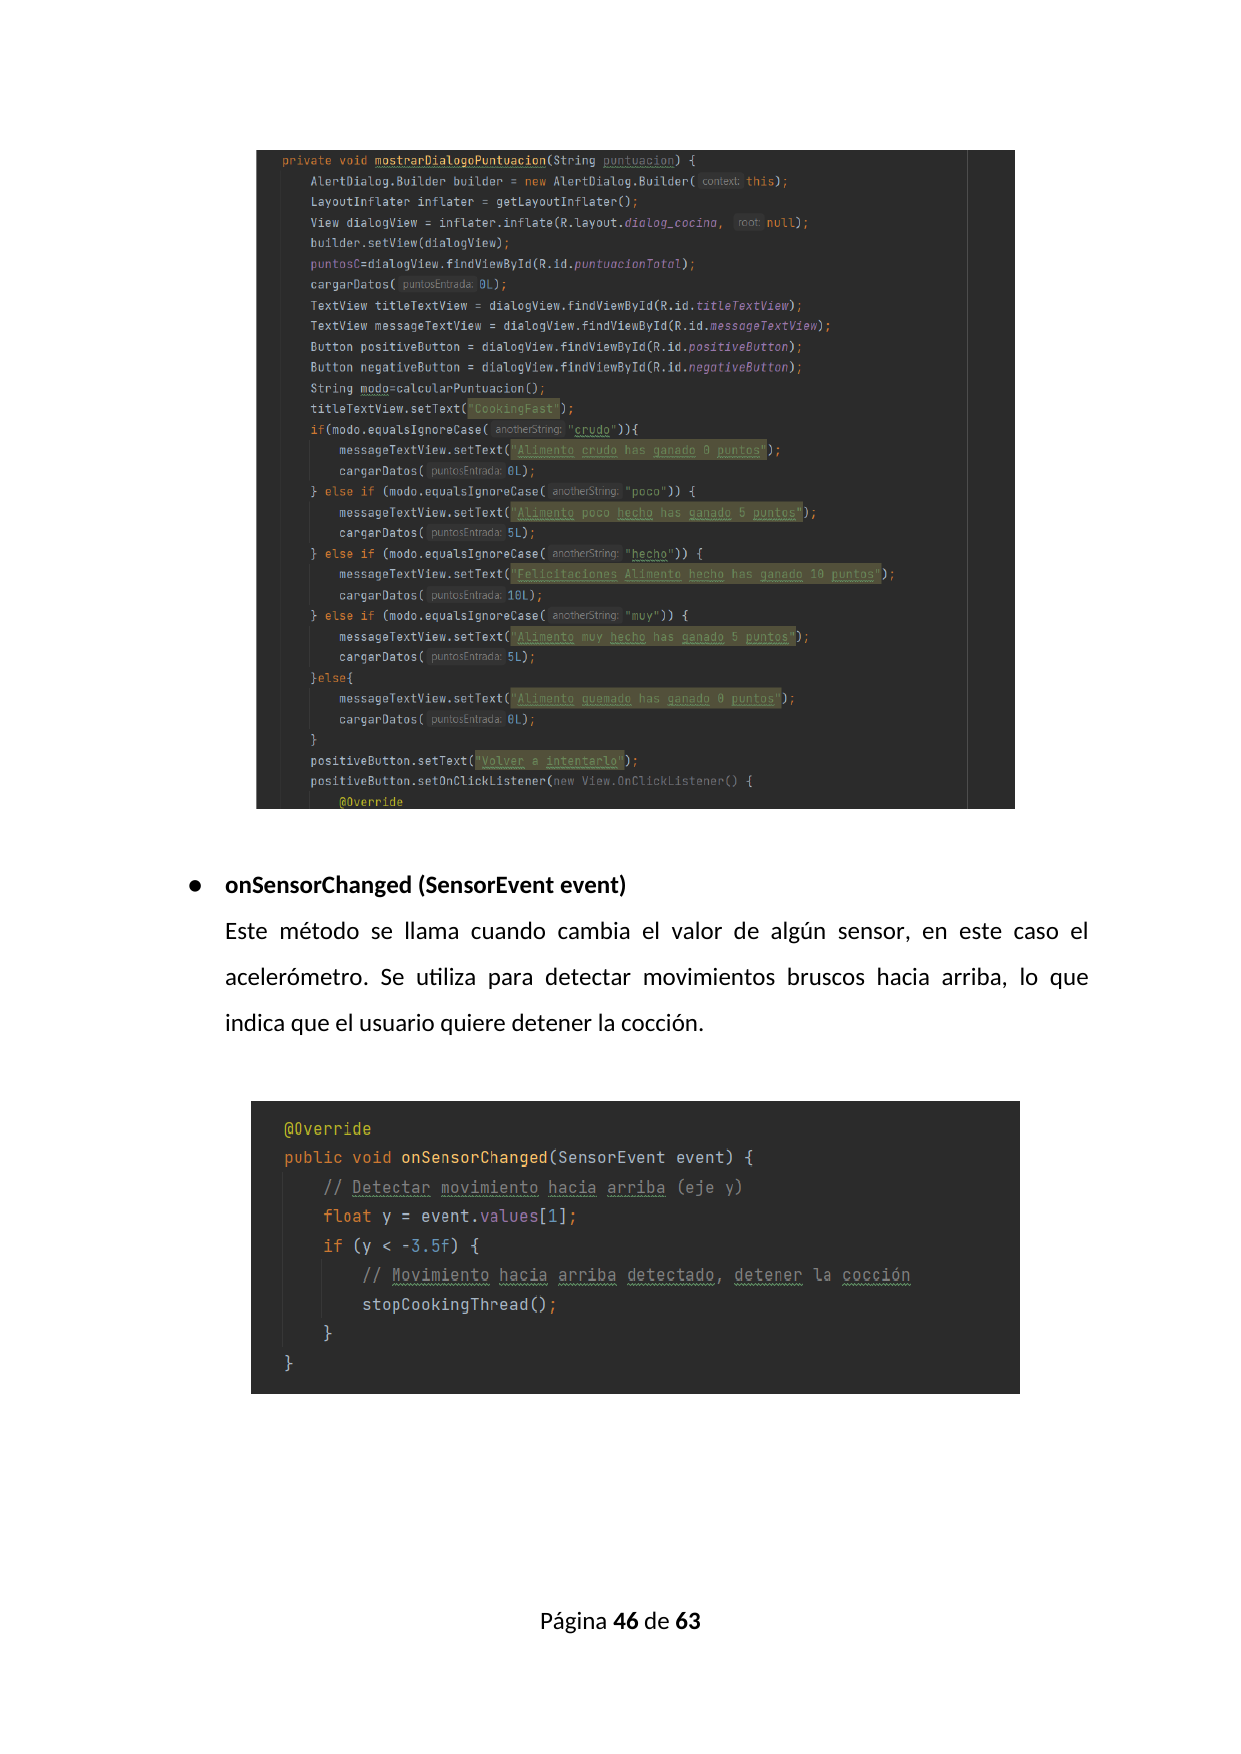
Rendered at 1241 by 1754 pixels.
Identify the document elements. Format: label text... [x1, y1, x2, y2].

text Este método se llama cuando cambia el valor de algún sensor, en este caso el acelerómetro. Se utiliza para detectar movimientos bruscos hacia arriba, lo que indica que el usuario quiere detener la cocción. [225, 915, 1090, 1037]
picture [251, 1101, 1020, 1394]
picture [256, 150, 1015, 809]
list onSensorChanged (SensorEvent event) [187, 870, 1090, 900]
